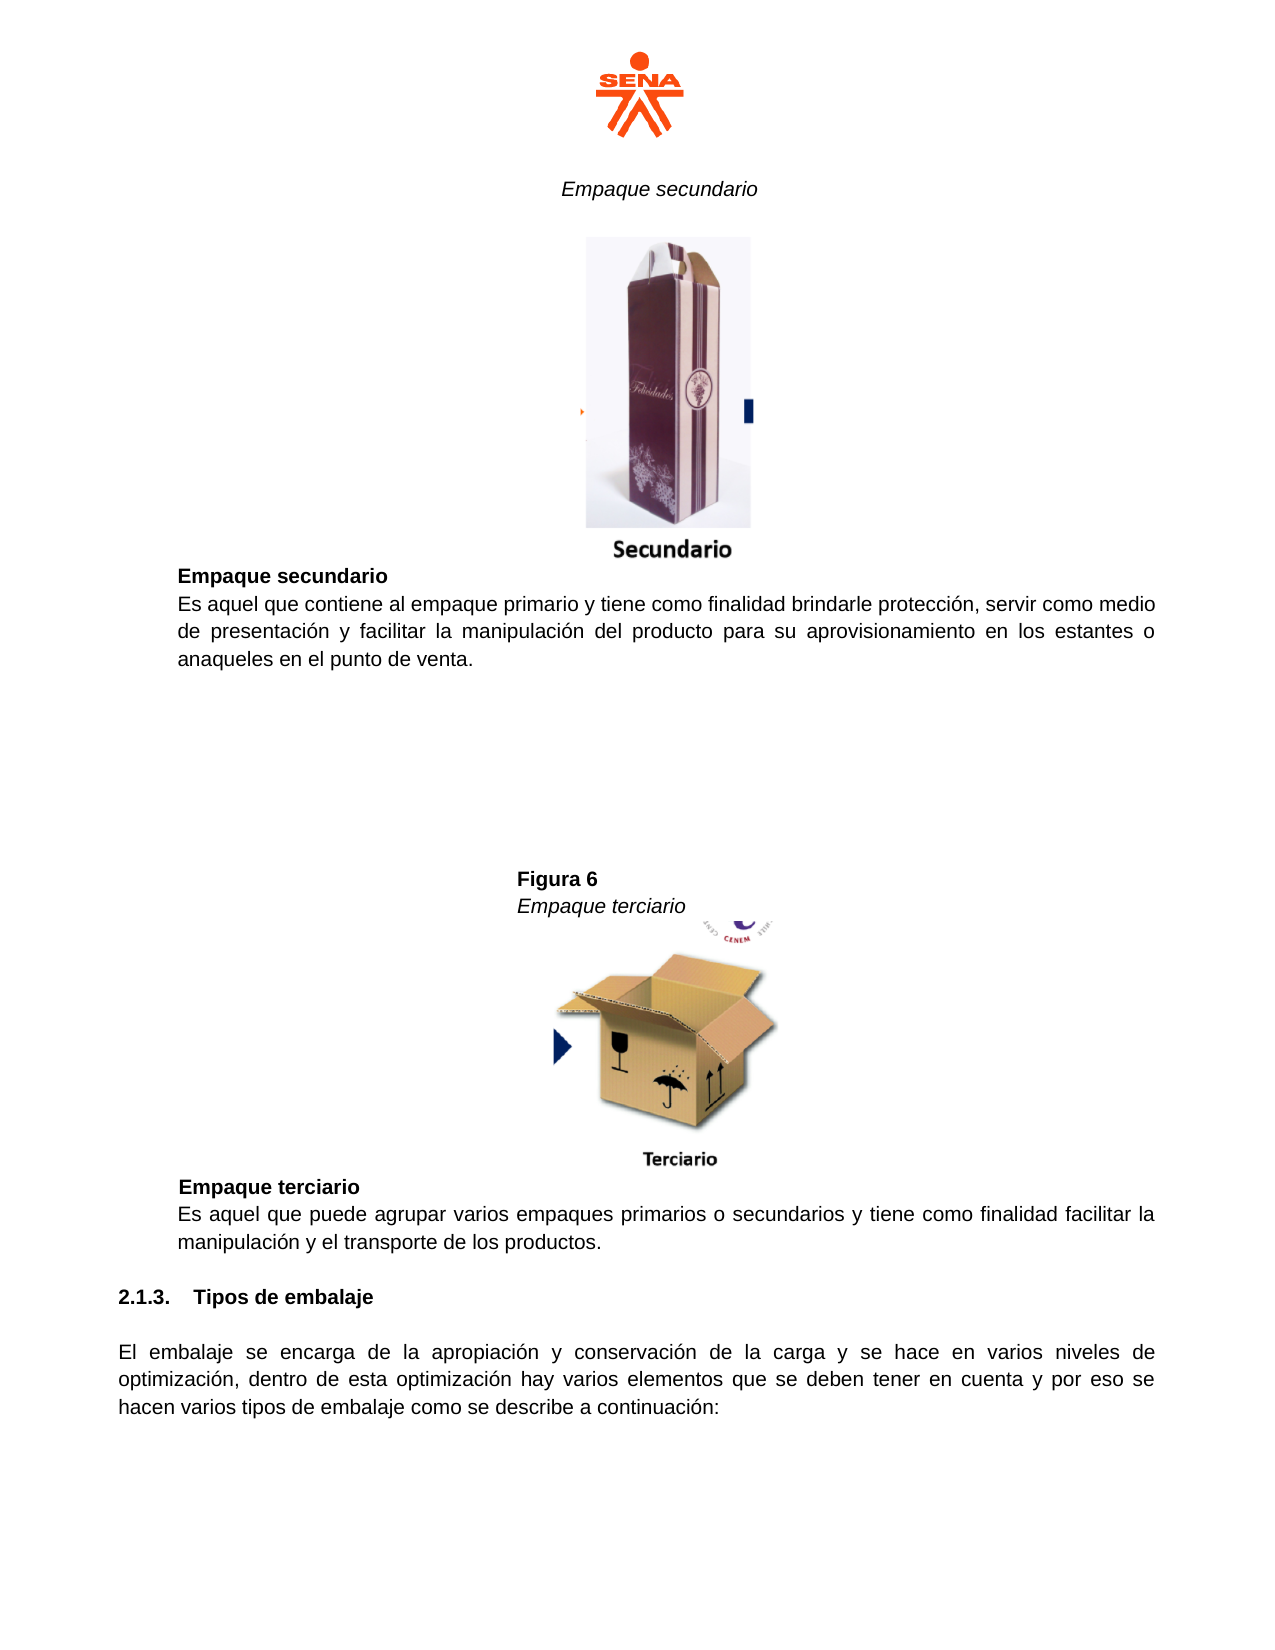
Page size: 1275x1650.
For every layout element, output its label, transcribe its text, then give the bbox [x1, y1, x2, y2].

text Empaque terciario [177, 894, 1157, 918]
picture [585, 48, 690, 142]
text El embalaje se encarga de la apropiación y conservación de la carga y se hace en varios niveles de optimización, dentro de esta optimización hay varios elementos que se deben tener en cuenta y por eso se hacen varios tipos de embalaje como se describe a continuación: [118, 1340, 1157, 1419]
list Tipos de embalaje [118, 1285, 1157, 1309]
text Es aquel que puede agrupar varios empaques primarios o secundarios y tiene como finalidad facilitar la manipulación y el transporte de los productos. [177, 1202, 1157, 1254]
text Es aquel que contiene al empaque primario y tiene como finalidad brindarle protección, servir como medio de presentación y facilitar la manipulación del producto para su aprovisionamiento en los estantes o anaqueles en el punto de venta. [177, 592, 1157, 671]
text Empaque secundario [177, 564, 1157, 588]
text Empaque terciario [177, 1175, 1157, 1199]
picture [580, 232, 754, 561]
text Figura 6 [177, 867, 1157, 891]
text Empaque secundario [177, 177, 1157, 201]
picture [553, 921, 781, 1171]
